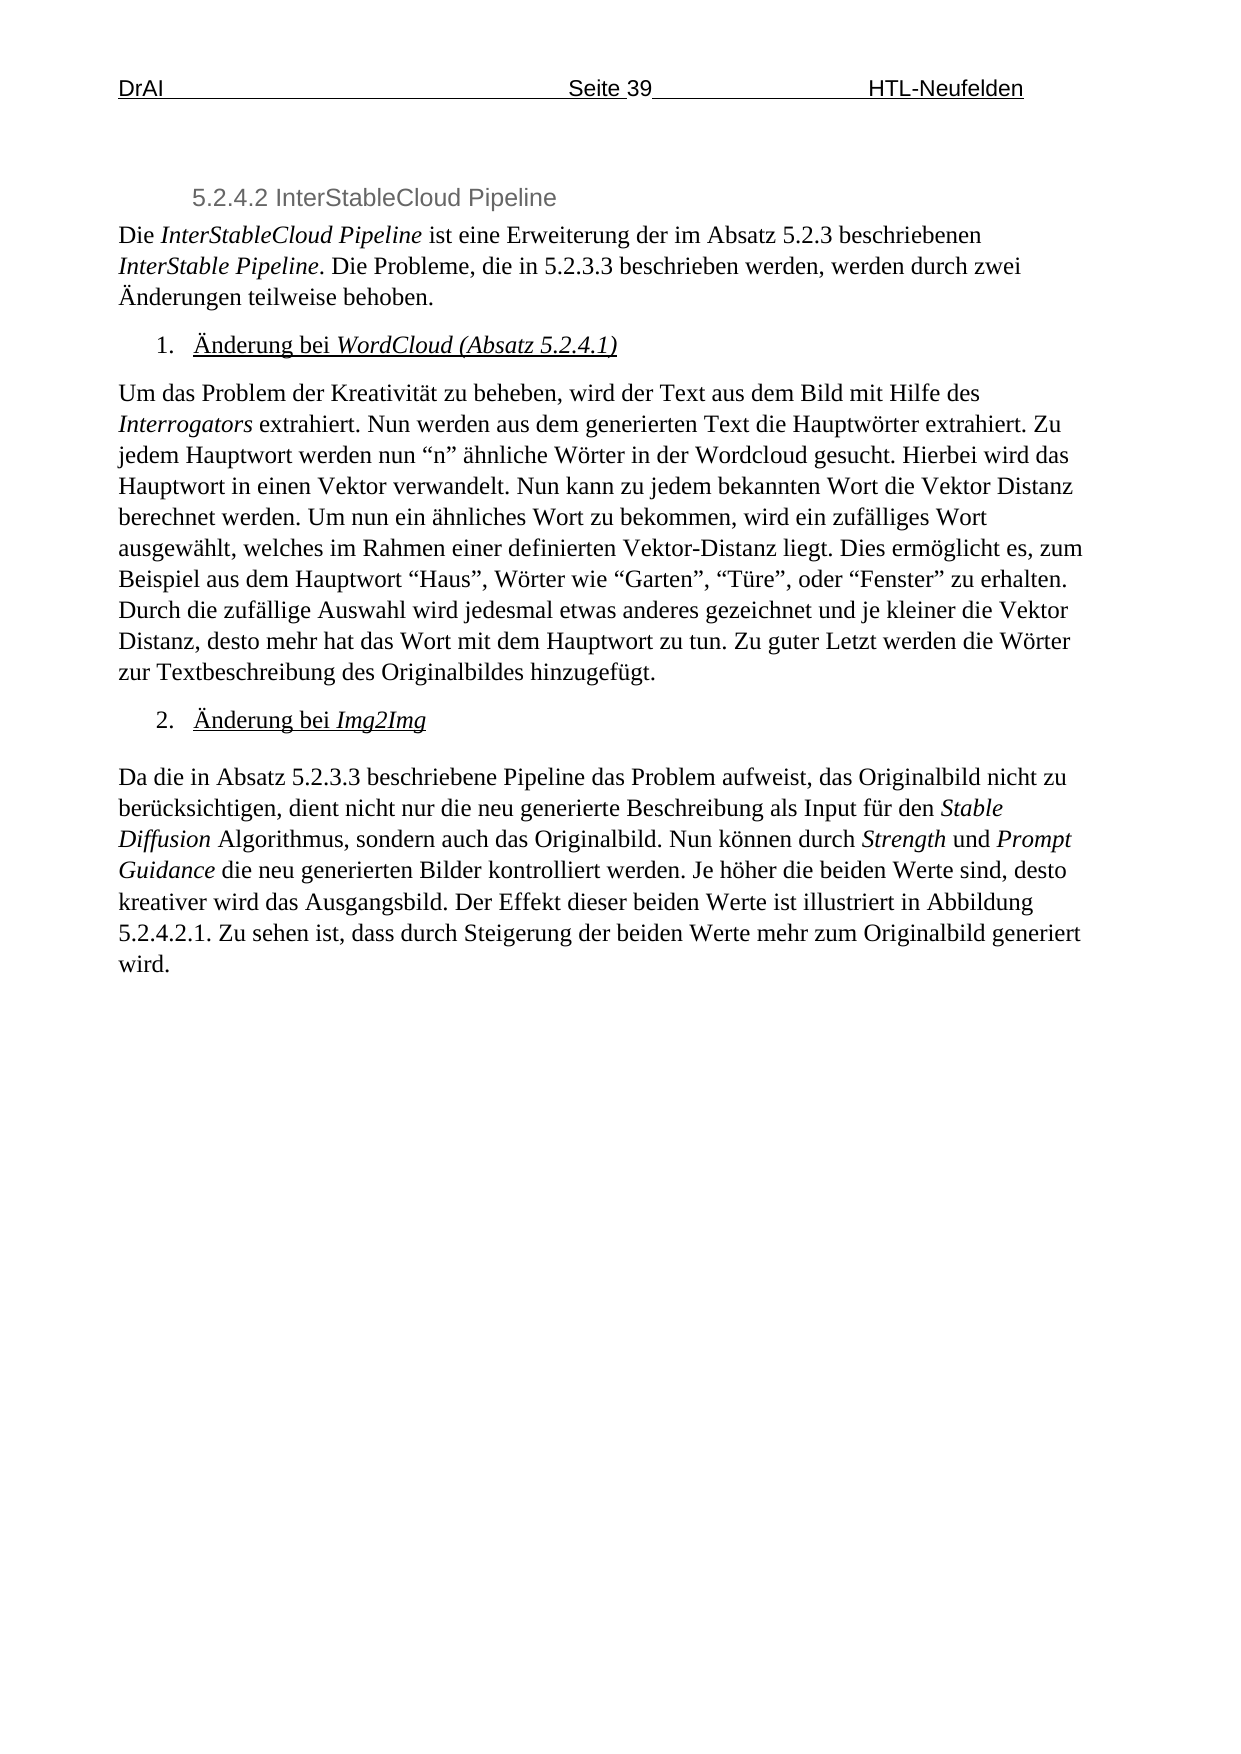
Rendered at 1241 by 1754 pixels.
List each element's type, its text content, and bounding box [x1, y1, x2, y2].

list Änderung bei Img2Img [156, 705, 1090, 734]
text Die InterStableCloud Pipeline ist eine Erweiterung der im Absatz 5.2.3 beschriebenen InterStable Pipeline. Die Probleme, die in 5.2.3.3 beschrieben werden, werden durch zwei Änderungen teilweise behoben. [118, 220, 1090, 311]
text Um das Problem der Kreativität zu beheben, wird der Text aus dem Bild mit Hilfe des Interrogators extrahiert. Nun werden aus dem generierten Text die Hauptwörter extrahiert. Zu jedem Hauptwort werden nun “n” ähnliche Wörter in der Wordcloud gesucht. Hierbei wird das Hauptwort in einen Vektor verwandelt. Nun kann zu jedem bekannten Wort die Vektor Distanz berechnet werden. Um nun ein ähnliches Wort zu bekommen, wird ein zufälliges Wort ausgewählt, welches im Rahmen einer definierten Vektor-Distanz liegt. Dies ermöglicht es, zum Beispiel aus dem Hauptwort “Haus”, Wörter wie “Garten”, “Türe”, oder “Fenster” zu erhalten. Durch die zufällige Auswahl wird jedesmal etwas anderes gezeichnet und je kleiner die Vektor Distanz, desto mehr hat das Wort mit dem Hauptwort zu tun. Zu guter Letzt werden die Wörter zur Textbeschreibung des Originalbildes hinzugefügt. [118, 378, 1090, 686]
subtitle 5.2.4.2 InterStableCloud Pipeline [192, 183, 1090, 212]
text Da die in Absatz 5.2.3.3 beschriebene Pipeline das Problem aufweist, das Originalbild nicht zu berücksichtigen, dient nicht nur die neu generierte Beschreibung als Input für den Stable Diffusion Algorithmus, sondern auch das Originalbild. Nun können durch Strength und Prompt Guidance die neu generierten Bilder kontrolliert werden. Je höher die beiden Werte sind, desto kreativer wird das Ausgangsbild. Der Effekt dieser beiden Werte ist illustriert in Abbildung 5.2.4.2.1. Zu sehen ist, dass durch Steigerung der beiden Werte mehr zum Originalbild generiert wird. [118, 762, 1090, 977]
list Änderung bei WordCloud (Absatz 5.2.4.1) [156, 330, 1090, 359]
